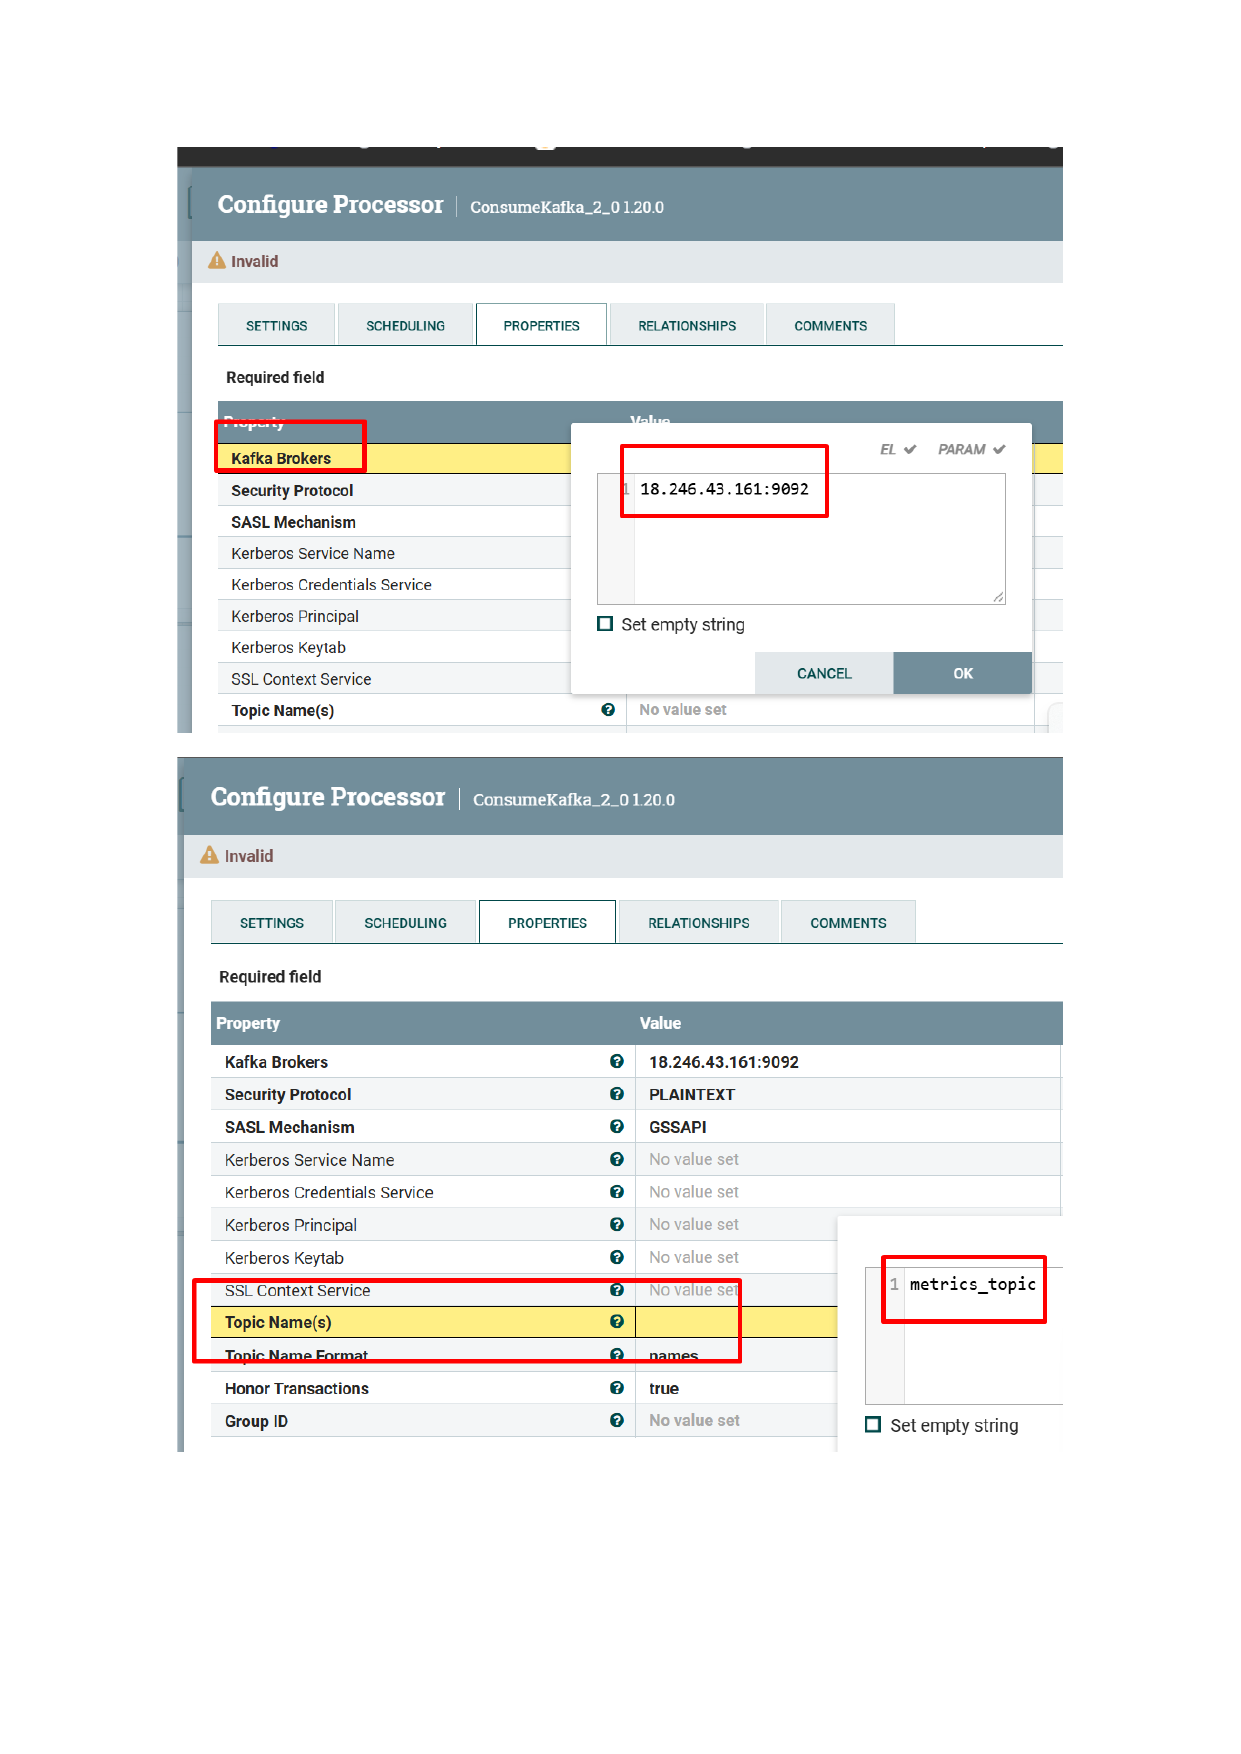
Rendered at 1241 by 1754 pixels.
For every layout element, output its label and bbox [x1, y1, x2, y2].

picture [177, 757, 1063, 1452]
picture [177, 147, 1063, 733]
